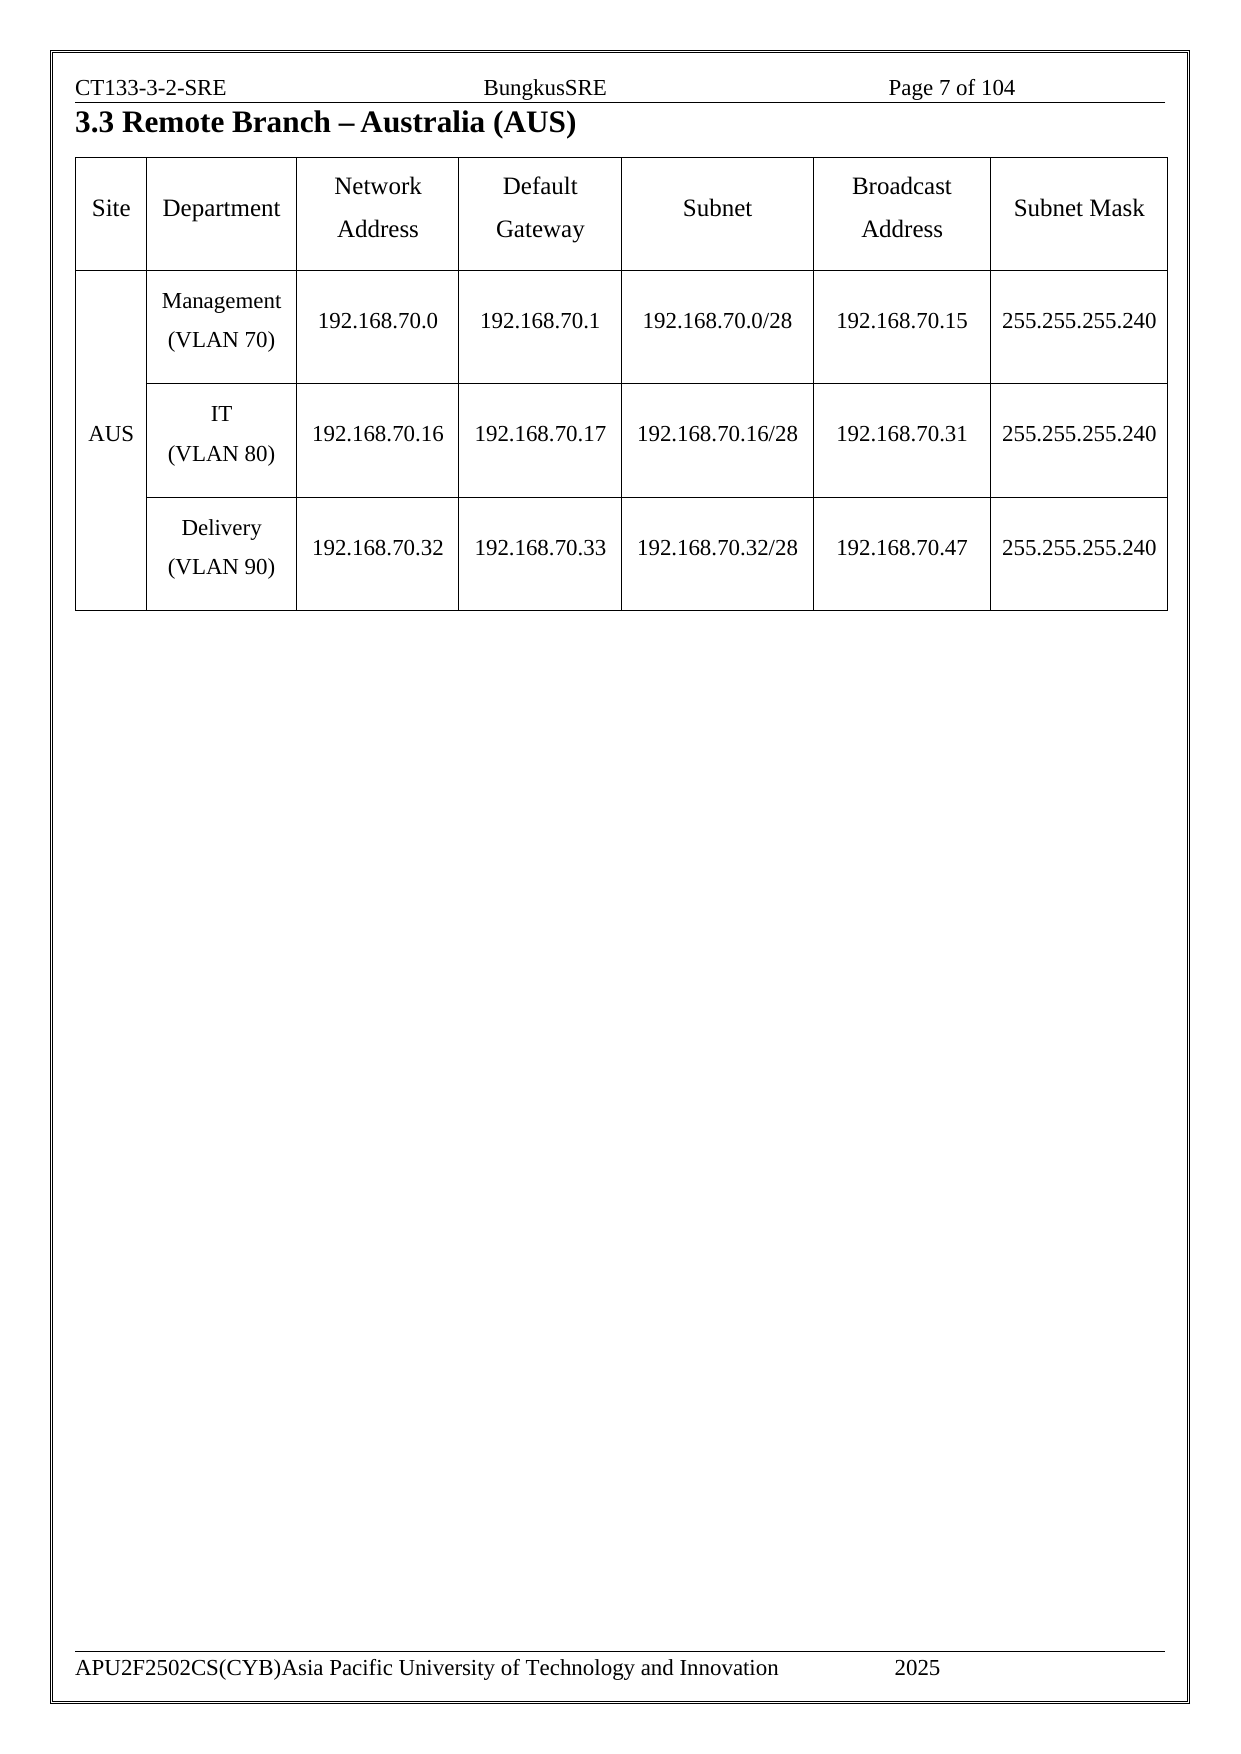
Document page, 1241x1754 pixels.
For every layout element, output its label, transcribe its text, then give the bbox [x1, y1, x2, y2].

table_header Subnet [622, 158, 813, 270]
table_header Network Address [297, 158, 458, 270]
table_cell 192.168.70.32 [297, 498, 458, 610]
table_cell 255.255.255.240 [991, 498, 1167, 610]
table_cell 192.168.70.1 [459, 271, 621, 383]
subtitle 3.3 Remote Branch – Australia (AUS) [75, 103, 1165, 139]
table_cell 192.168.70.0 [297, 271, 458, 383]
table_header Department [147, 158, 296, 270]
table_cell 255.255.255.240 [991, 384, 1167, 497]
table_cell 192.168.70.32/28 [622, 498, 813, 610]
table_cell 192.168.70.16 [297, 384, 458, 497]
table_header Subnet Mask [991, 158, 1167, 270]
table_cell 192.168.70.47 [814, 498, 990, 610]
table_cell 192.168.70.0/28 [622, 271, 813, 383]
table_cell AUS [76, 271, 146, 610]
table_cell 255.255.255.240 [991, 271, 1167, 383]
table_cell 192.168.70.16/28 [622, 384, 813, 497]
table_cell 192.168.70.17 [459, 384, 621, 497]
table_header Broadcast Address [814, 158, 990, 270]
table_header Site [76, 158, 146, 270]
table_cell Management (VLAN 70) [147, 271, 296, 383]
table_cell 192.168.70.33 [459, 498, 621, 610]
table_cell 192.168.70.31 [814, 384, 990, 497]
table_header Default Gateway [459, 158, 621, 270]
table_cell 192.168.70.15 [814, 271, 990, 383]
table_cell Delivery (VLAN 90) [147, 498, 296, 610]
table_cell IT (VLAN 80) [147, 384, 296, 497]
